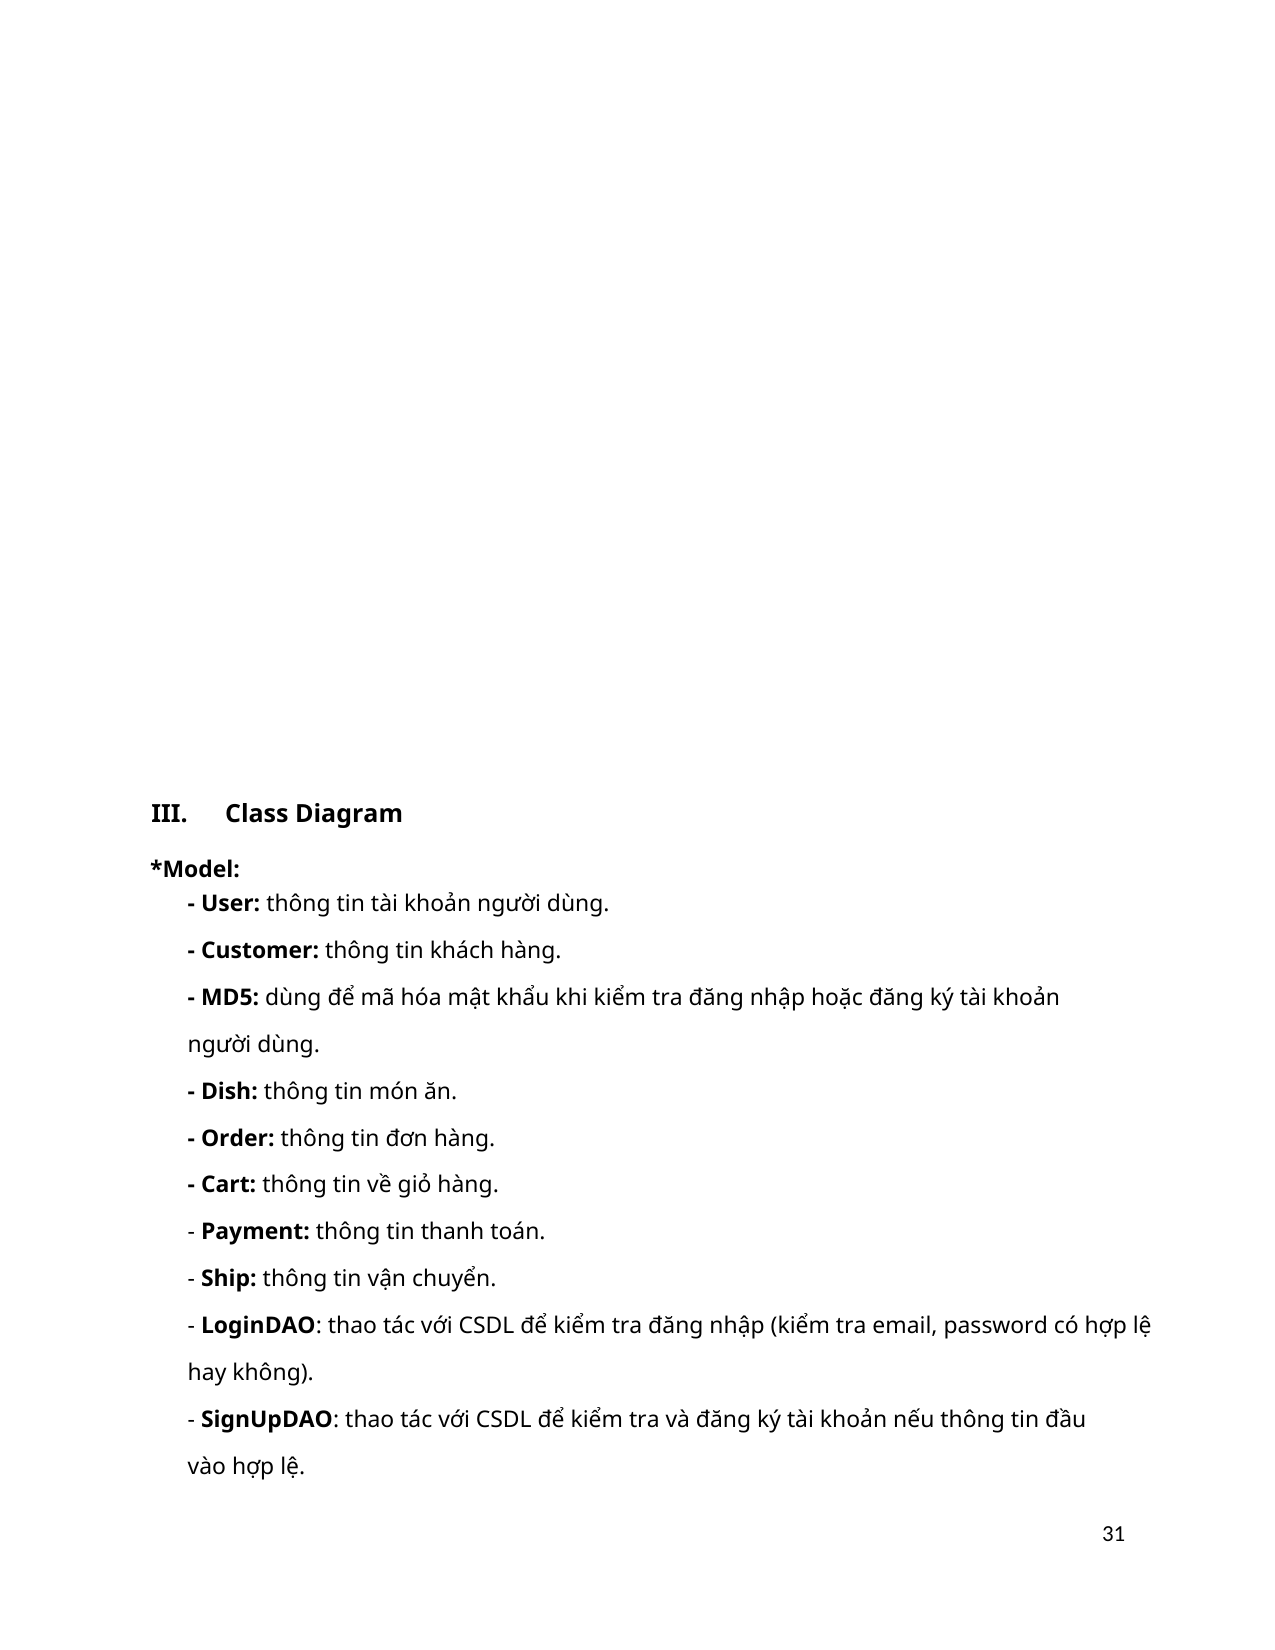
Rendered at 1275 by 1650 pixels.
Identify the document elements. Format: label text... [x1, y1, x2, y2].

text - Dish: thông tin món ăn. [187, 1075, 1125, 1106]
text - Payment: thông tin thanh toán. [187, 1215, 1125, 1247]
text - SignUpDAO: thao tác với CSDL để kiểm tra và đăng ký tài khoản nếu thông tin đầu vào hợp lệ. [187, 1403, 1125, 1481]
text - Customer: thông tin khách hàng. [187, 934, 1125, 965]
text - Cart: thông tin về giỏ hàng. [187, 1168, 1125, 1200]
text - Order: thông tin đơn hàng. [187, 1122, 1125, 1153]
subtitle Class Diagram [187, 796, 1125, 830]
text - LoginDAO: thao tác với CSDL để kiểm tra đăng nhập (kiểm tra email, password có hợp lệ hay không). [187, 1309, 1153, 1387]
text - MD5: dùng để mã hóa mật khẩu khi kiểm tra đăng nhập hoặc đăng ký tài khoản người dùng. [187, 981, 1125, 1059]
subtitle *Model: [150, 853, 1125, 885]
text - Ship: thông tin vận chuyển. [187, 1262, 1125, 1293]
text - User: thông tin tài khoản người dùng. [187, 887, 1125, 918]
